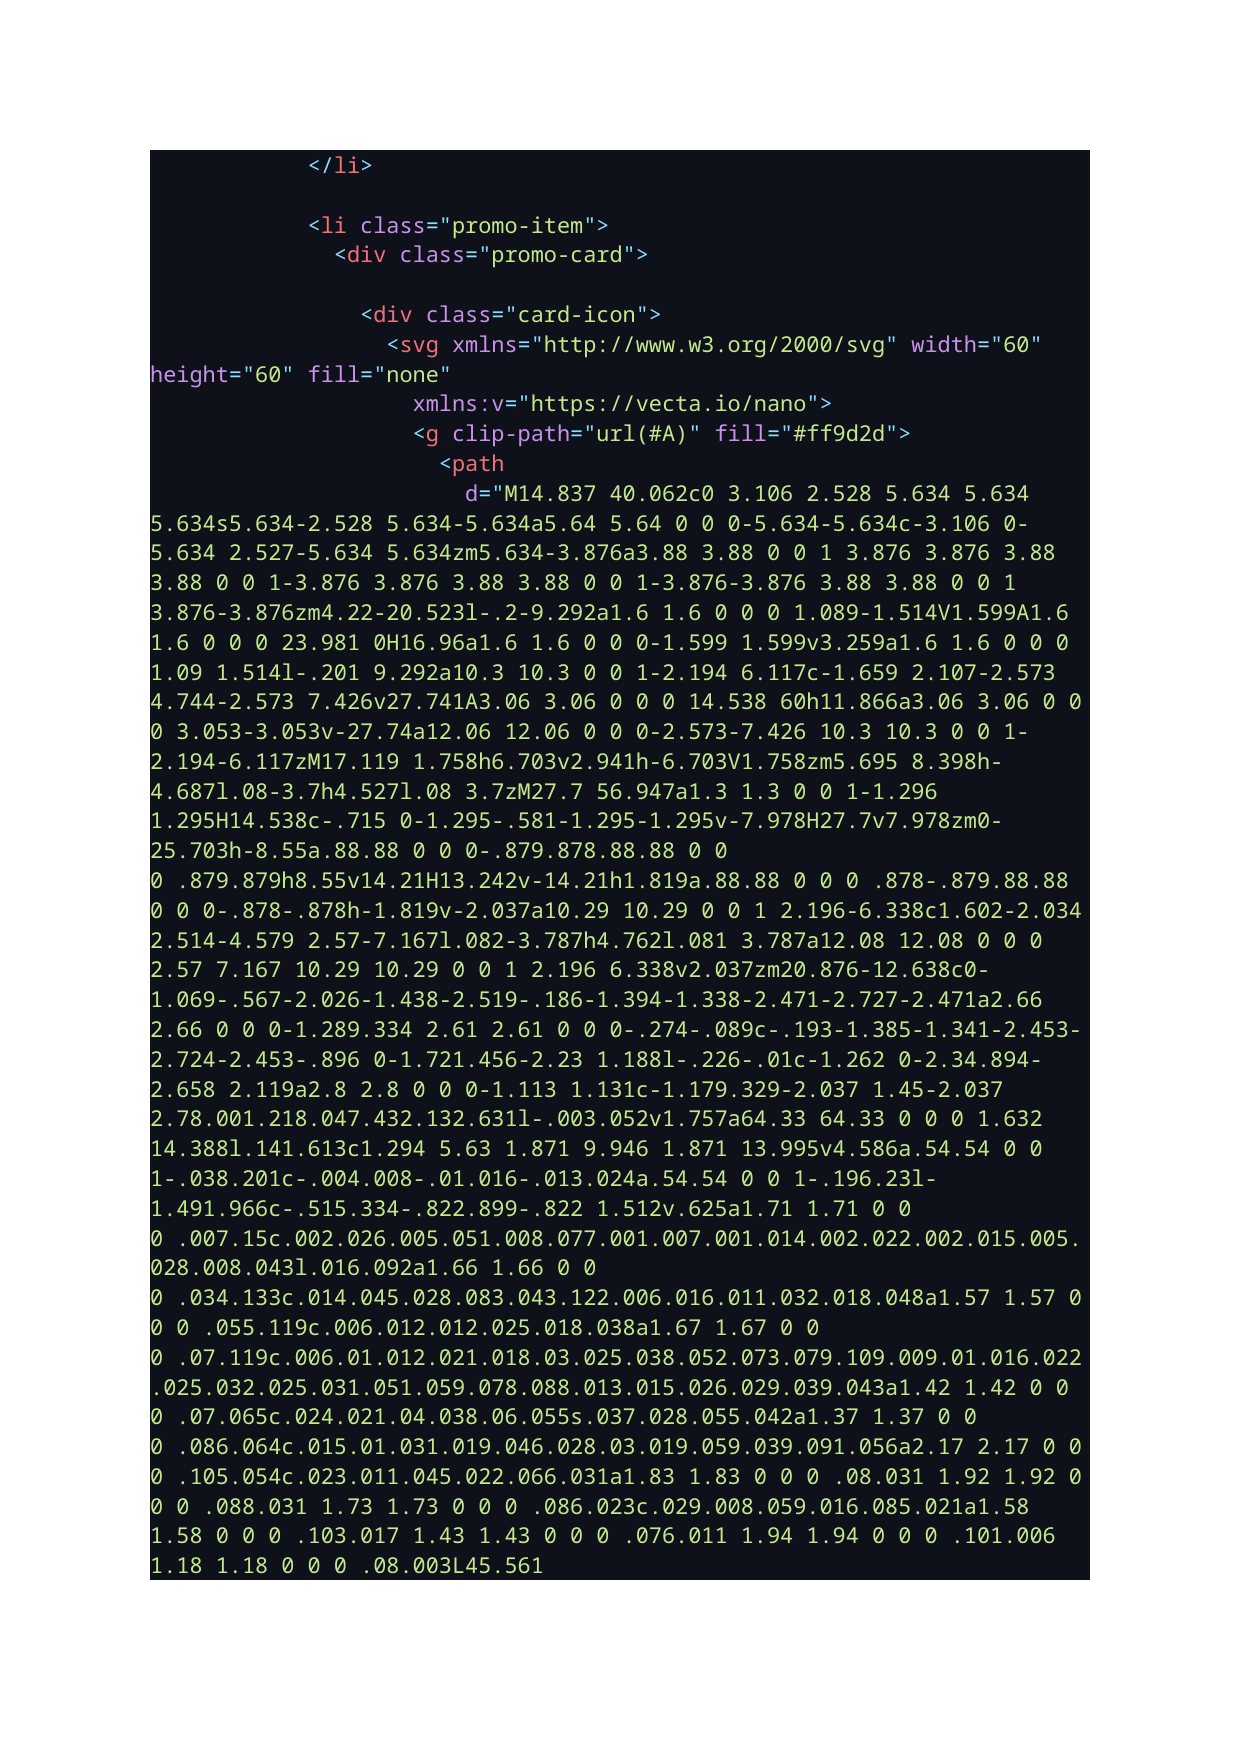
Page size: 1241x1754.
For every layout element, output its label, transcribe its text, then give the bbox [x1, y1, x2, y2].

text </li> [150, 150, 1090, 180]
text <div class="promo-card"> [150, 239, 1090, 269]
text <g clip-path="url(#A)" fill="#ff9d2d"> [150, 418, 1090, 448]
text xmlns:v="https://vecta.io/nano"> [150, 388, 1090, 418]
text <li class="promo-item"> [150, 209, 1090, 239]
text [150, 478, 1090, 1580]
text <svg xmlns="http://www.w3.org/2000/svg" width="60" height="60" fill="none" [150, 329, 1090, 388]
text <path [150, 448, 1090, 478]
text <div class="card-icon"> [150, 299, 1090, 329]
